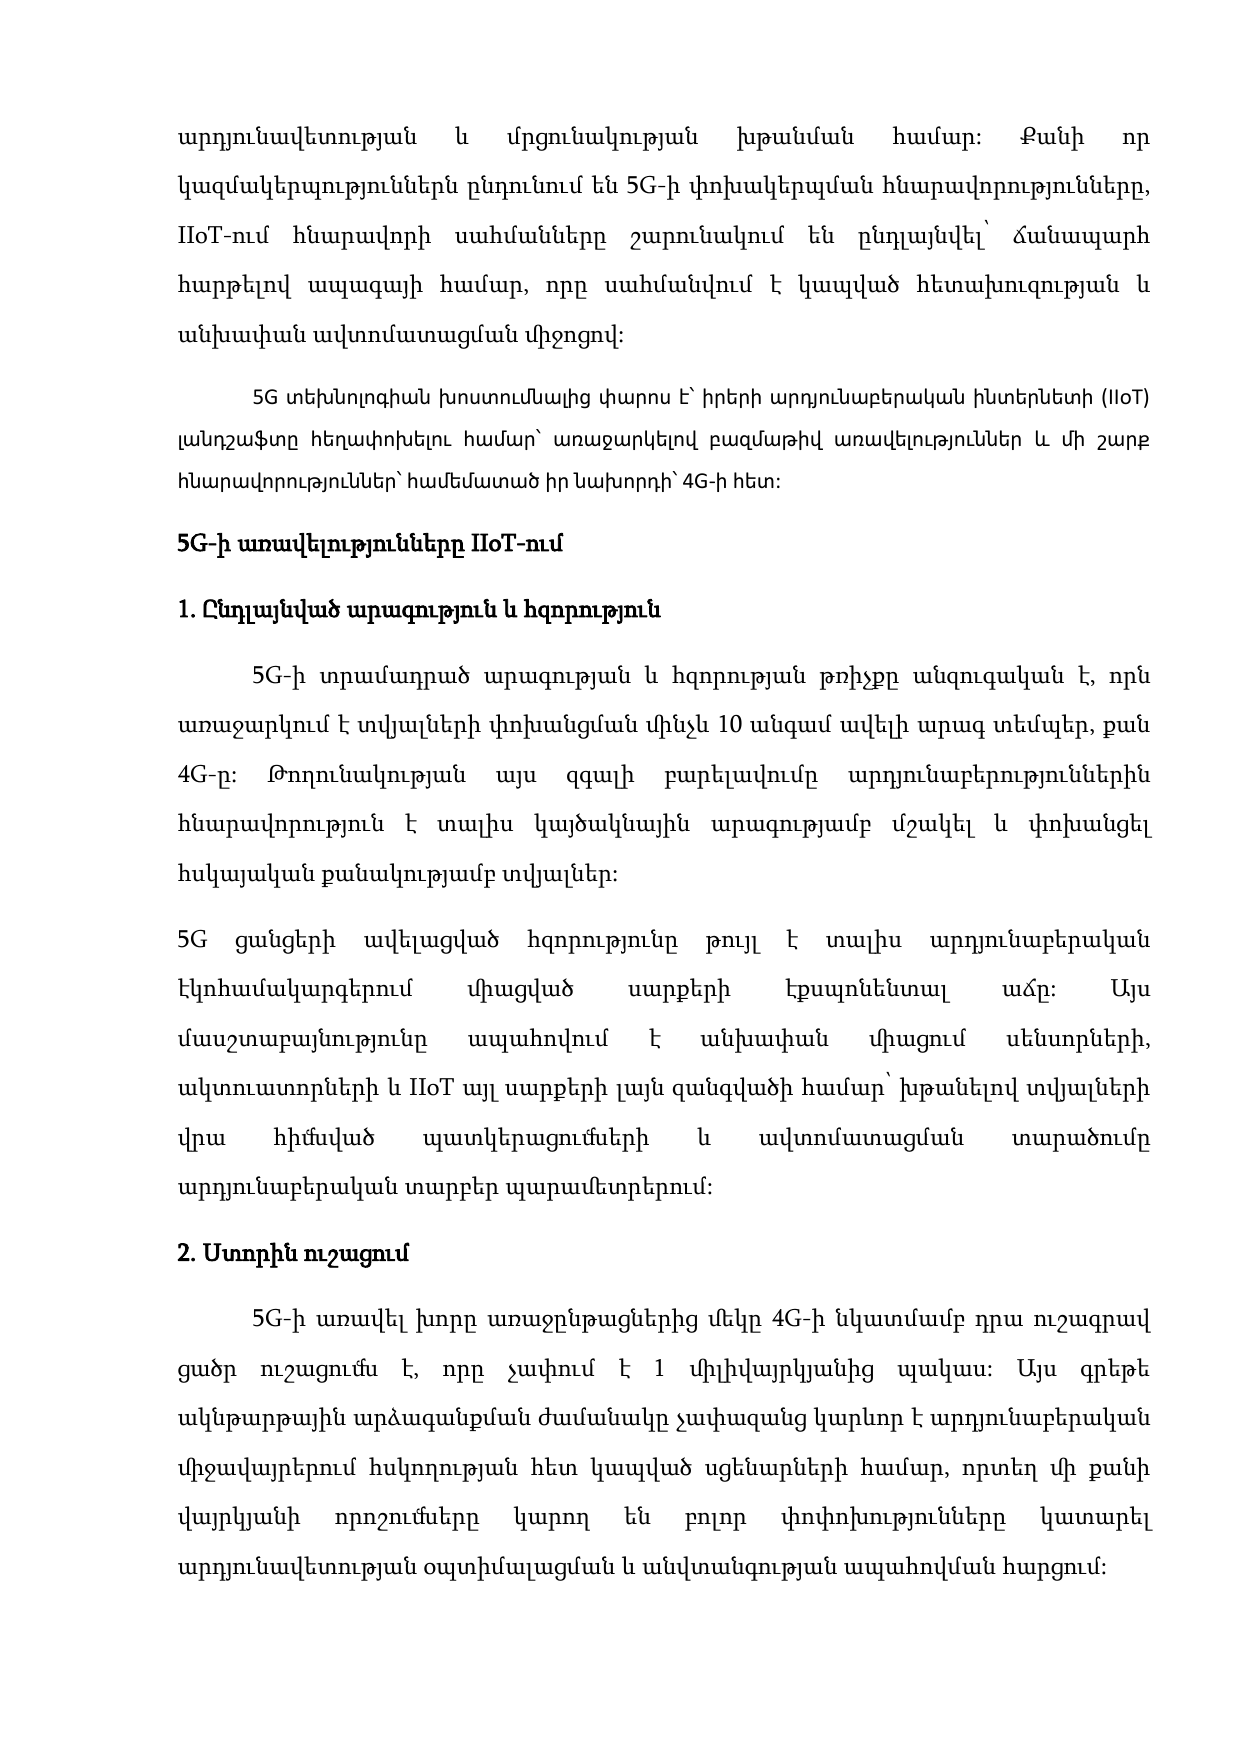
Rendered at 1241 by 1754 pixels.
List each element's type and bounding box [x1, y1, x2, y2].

text [177, 118, 1152, 349]
